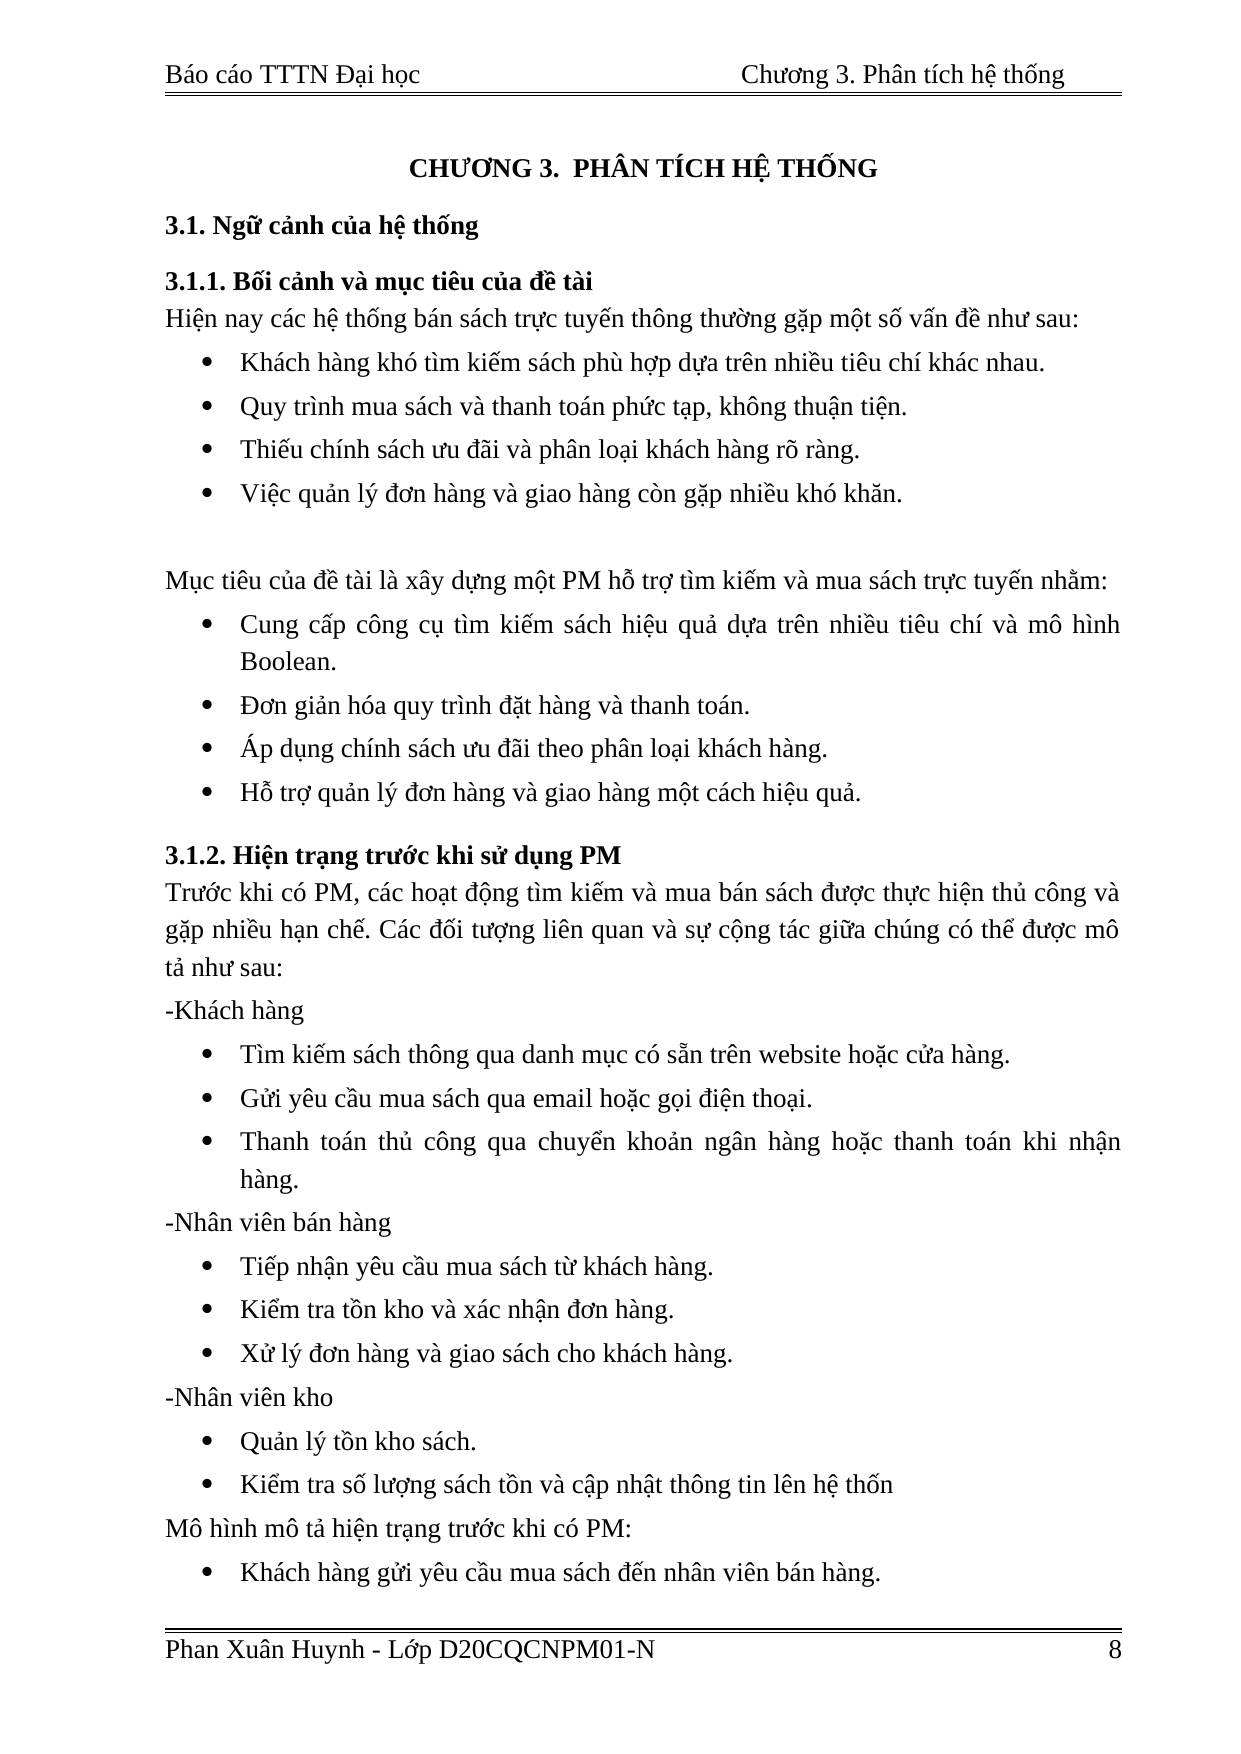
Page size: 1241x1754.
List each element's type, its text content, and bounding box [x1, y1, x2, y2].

text -Khách hàng [165, 994, 1122, 1026]
list Việc quản lý đơn hàng và giao hàng còn gặp nhiều khó khăn. [202, 477, 1122, 508]
list Áp dụng chính sách ưu đãi theo phân loại khách hàng. [202, 733, 1122, 764]
list Thanh toán thủ công qua chuyển khoản ngân hàng hoặc thanh toán khi nhận hàng. [202, 1125, 1122, 1194]
list Tiếp nhận yêu cầu mua sách từ khách hàng. [202, 1250, 1122, 1281]
list Thiếu chính sách ưu đãi và phân loại khách hàng rõ ràng. [202, 433, 1122, 464]
list Gửi yêu cầu mua sách qua email hoặc gọi điện thoại. [202, 1082, 1122, 1113]
subtitle Hiện trạng trước khi sử dụng PM [165, 839, 1122, 870]
list Quy trình mua sách và thanh toán phức tạp, không thuận tiện. [202, 389, 1122, 421]
text Hiện nay các hệ thống bán sách trực tuyến thông thường gặp một số vấn đề như sau: [165, 302, 1122, 333]
list Tìm kiếm sách thông qua danh mục có sẵn trên website hoặc cửa hàng. [202, 1038, 1122, 1069]
list Kiểm tra tồn kho và xác nhận đơn hàng. [202, 1294, 1122, 1325]
list Cung cấp công cụ tìm kiếm sách hiệu quả dựa trên nhiều tiêu chí và mô hình Boolean. [202, 608, 1122, 676]
list Xử lý đơn hàng và giao sách cho khách hàng. [202, 1337, 1122, 1369]
text Mô hình mô tả hiện trạng trước khi có PM: [165, 1512, 1122, 1543]
text Trước khi có PM, các hoạt động tìm kiếm và mua bán sách được thực hiện thủ công và gặp nhiều hạn chế. Các đối tượng liên quan và sự cộng tác giữa chúng có thể được mô tả như sau: [165, 876, 1122, 982]
list Đơn giản hóa quy trình đặt hàng và thanh toán. [202, 689, 1122, 720]
text -Nhân viên bán hàng [165, 1206, 1122, 1237]
list Hỗ trợ quản lý đơn hàng và giao hàng một cách hiệu quả. [202, 776, 1122, 808]
list Khách hàng khó tìm kiếm sách phù hợp dựa trên nhiều tiêu chí khác nhau. [202, 346, 1122, 377]
list Kiểm tra số lượng sách tồn và cập nhật thông tin lên hệ thốn [202, 1468, 1122, 1500]
subtitle PHÂN TÍCH HỆ THỐNG [165, 153, 1122, 184]
list Quản lý tồn kho sách. [202, 1425, 1122, 1456]
subtitle Ngữ cảnh của hệ thống [165, 209, 1122, 240]
subtitle Bối cảnh và mục tiêu của đề tài [165, 265, 1122, 296]
list Khách hàng gửi yêu cầu mua sách đến nhân viên bán hàng. [202, 1556, 1122, 1587]
text Mục tiêu của đề tài là xây dựng một PM hỗ trợ tìm kiếm và mua sách trực tuyến nhằm: [165, 564, 1122, 596]
text -Nhân viên kho [165, 1381, 1122, 1412]
